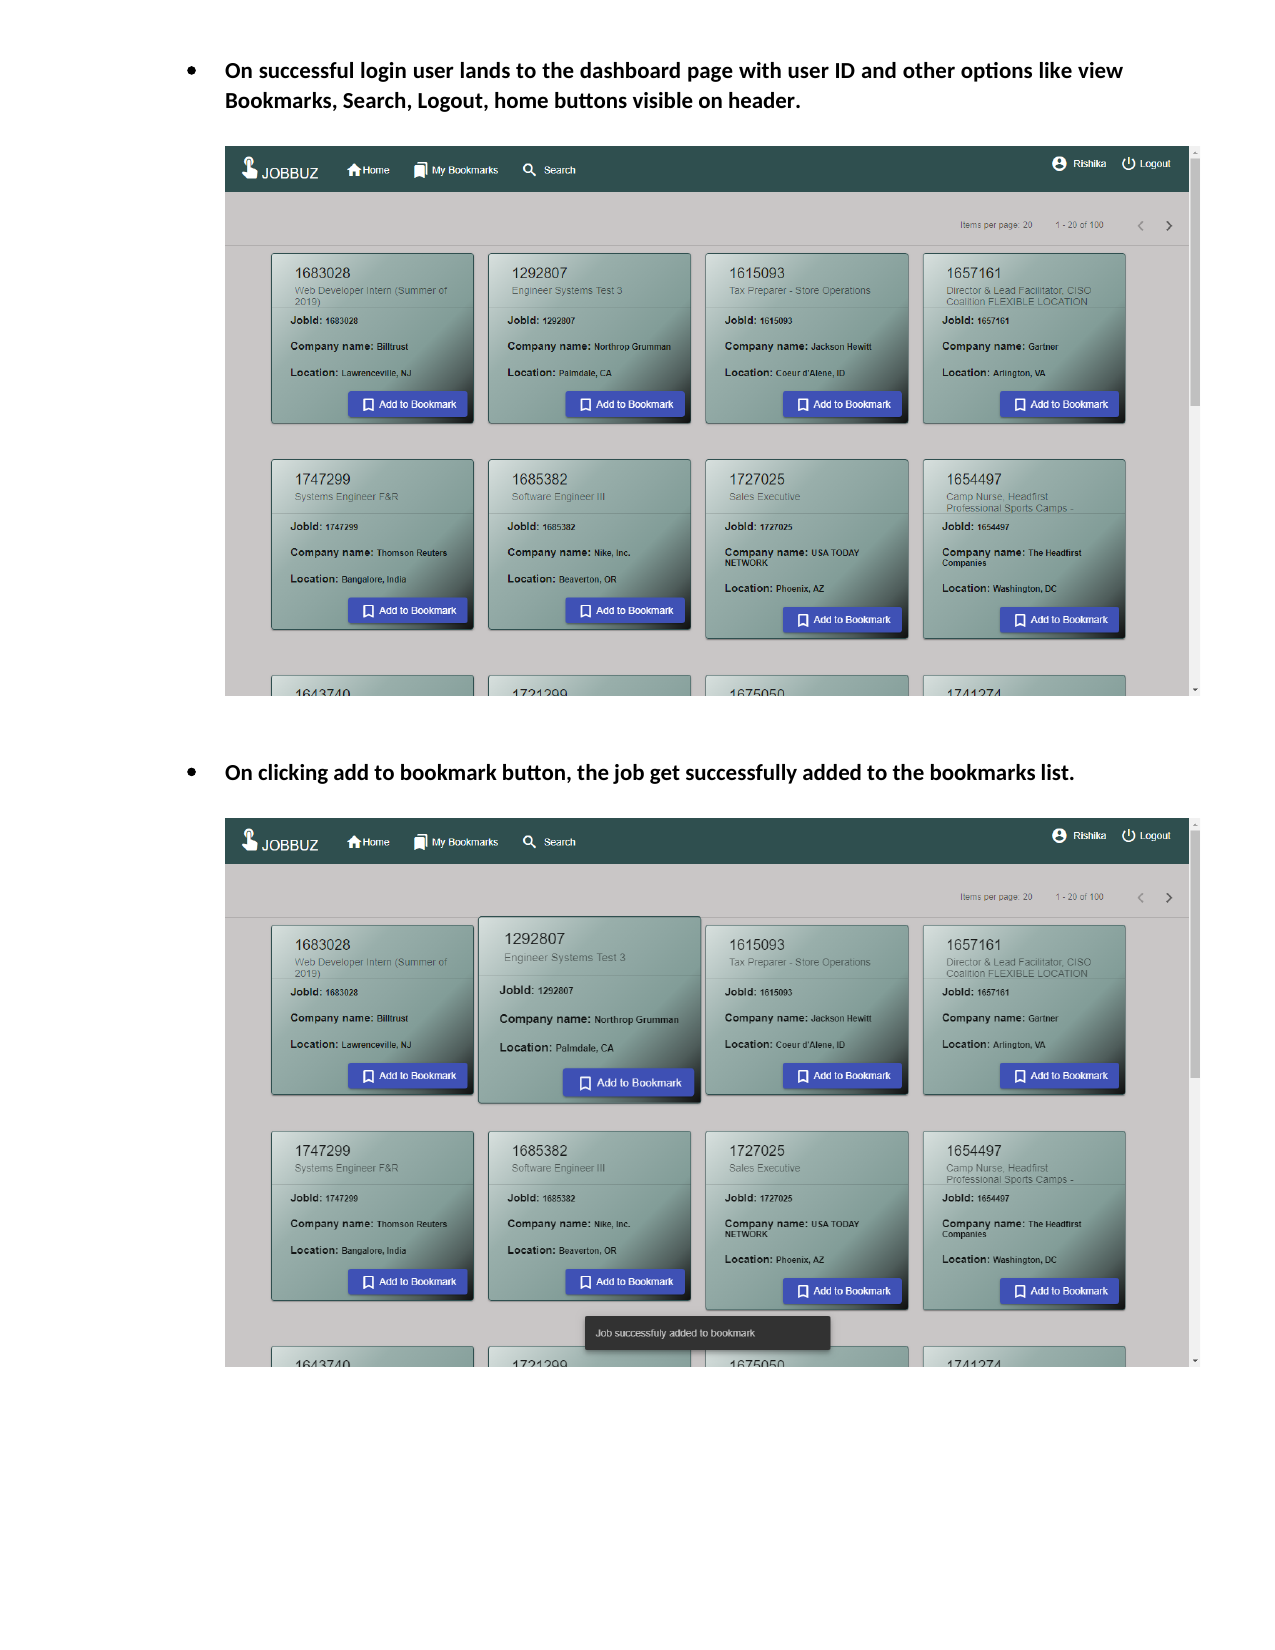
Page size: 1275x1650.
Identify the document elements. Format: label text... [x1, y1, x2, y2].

picture [225, 818, 1200, 1367]
picture [225, 146, 1200, 696]
list On clicking add to bookmark button, the job get successfully added to the bookmarks list. [187, 758, 1125, 786]
list On successful login user lands to the dashboard page with user ID and other options like view Bookmarks, Search, Logout, home buttons visible on header. [187, 56, 1125, 114]
